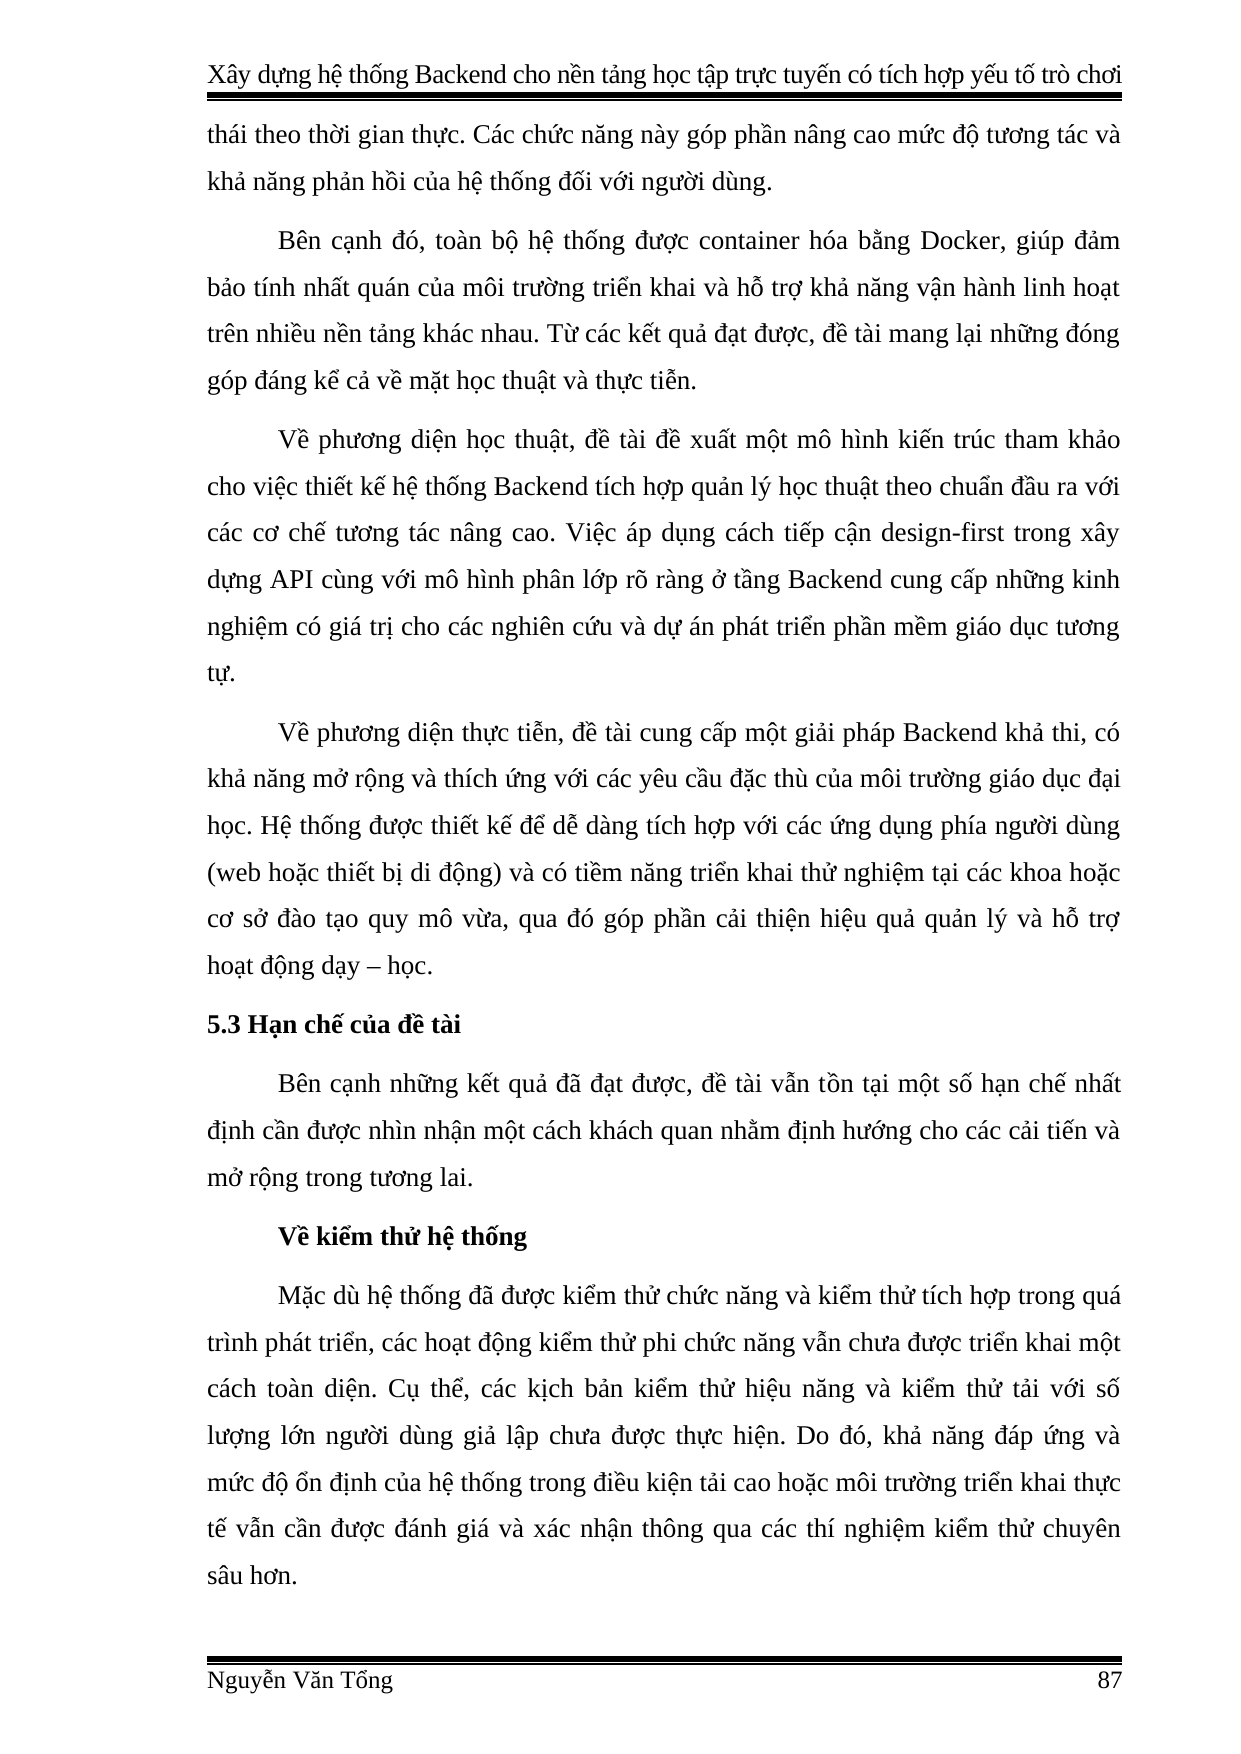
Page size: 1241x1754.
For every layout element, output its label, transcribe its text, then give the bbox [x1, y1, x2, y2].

text Bên cạnh những kết quả đã đạt được, đề tài vẫn tồn tại một số hạn chế nhất định cần được nhìn nhận một cách khách quan nhằm định hướng cho các cải tiến và mở rộng trong tương lai. [207, 1067, 1122, 1192]
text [207, 118, 1122, 196]
text Về phương diện học thuật, đề tài đề xuất một mô hình kiến trúc tham khảo cho việc thiết kế hệ thống Backend tích hợp quản lý học thuật theo chuẩn đầu ra với các cơ chế tương tác nâng cao. Việc áp dụng cách tiếp cận design-first trong xây dựng API cùng với mô hình phân lớp rõ ràng ở tầng Backend cung cấp những kinh nghiệm có giá trị cho các nghiên cứu và dự án phát triển phần mềm giáo dục tương tự. [207, 423, 1122, 688]
text Về kiểm thử hệ thống [207, 1220, 1122, 1251]
text Về phương diện thực tiễn, đề tài cung cấp một giải pháp Backend khả thi, có khả năng mở rộng và thích ứng với các yêu cầu đặc thù của môi trường giáo dục đại học. Hệ thống được thiết kế để dễ dàng tích hợp với các ứng dụng phía người dùng (web hoặc thiết bị di động) và có tiềm năng triển khai thử nghiệm tại các khoa hoặc cơ sở đào tạo quy mô vừa, qua đó góp phần cải thiện hiệu quả quản lý và hỗ trợ hoạt động dạy – học. [207, 716, 1122, 980]
text Mặc dù hệ thống đã được kiểm thử chức năng và kiểm thử tích hợp trong quá trình phát triển, các hoạt động kiểm thử phi chức năng vẫn chưa được triển khai một cách toàn diện. Cụ thể, các kịch bản kiểm thử hiệu năng và kiểm thử tải với số lượng lớn người dùng giả lập chưa được thực hiện. Do đó, khả năng đáp ứng và mức độ ổn định của hệ thống trong điều kiện tải cao hoặc môi trường triển khai thực tế vẫn cần được đánh giá và xác nhận thông qua các thí nghiệm kiểm thử chuyên sâu hơn. [207, 1279, 1122, 1590]
text Bên cạnh đó, toàn bộ hệ thống được container hóa bằng Docker, giúp đảm bảo tính nhất quán của môi trường triển khai và hỗ trợ khả năng vận hành linh hoạt trên nhiều nền tảng khác nhau. Từ các kết quả đạt được, đề tài mang lại những đóng góp đáng kể cả về mặt học thuật và thực tiễn. [207, 224, 1122, 395]
subtitle Hạn chế của đề tài [207, 1008, 1122, 1039]
